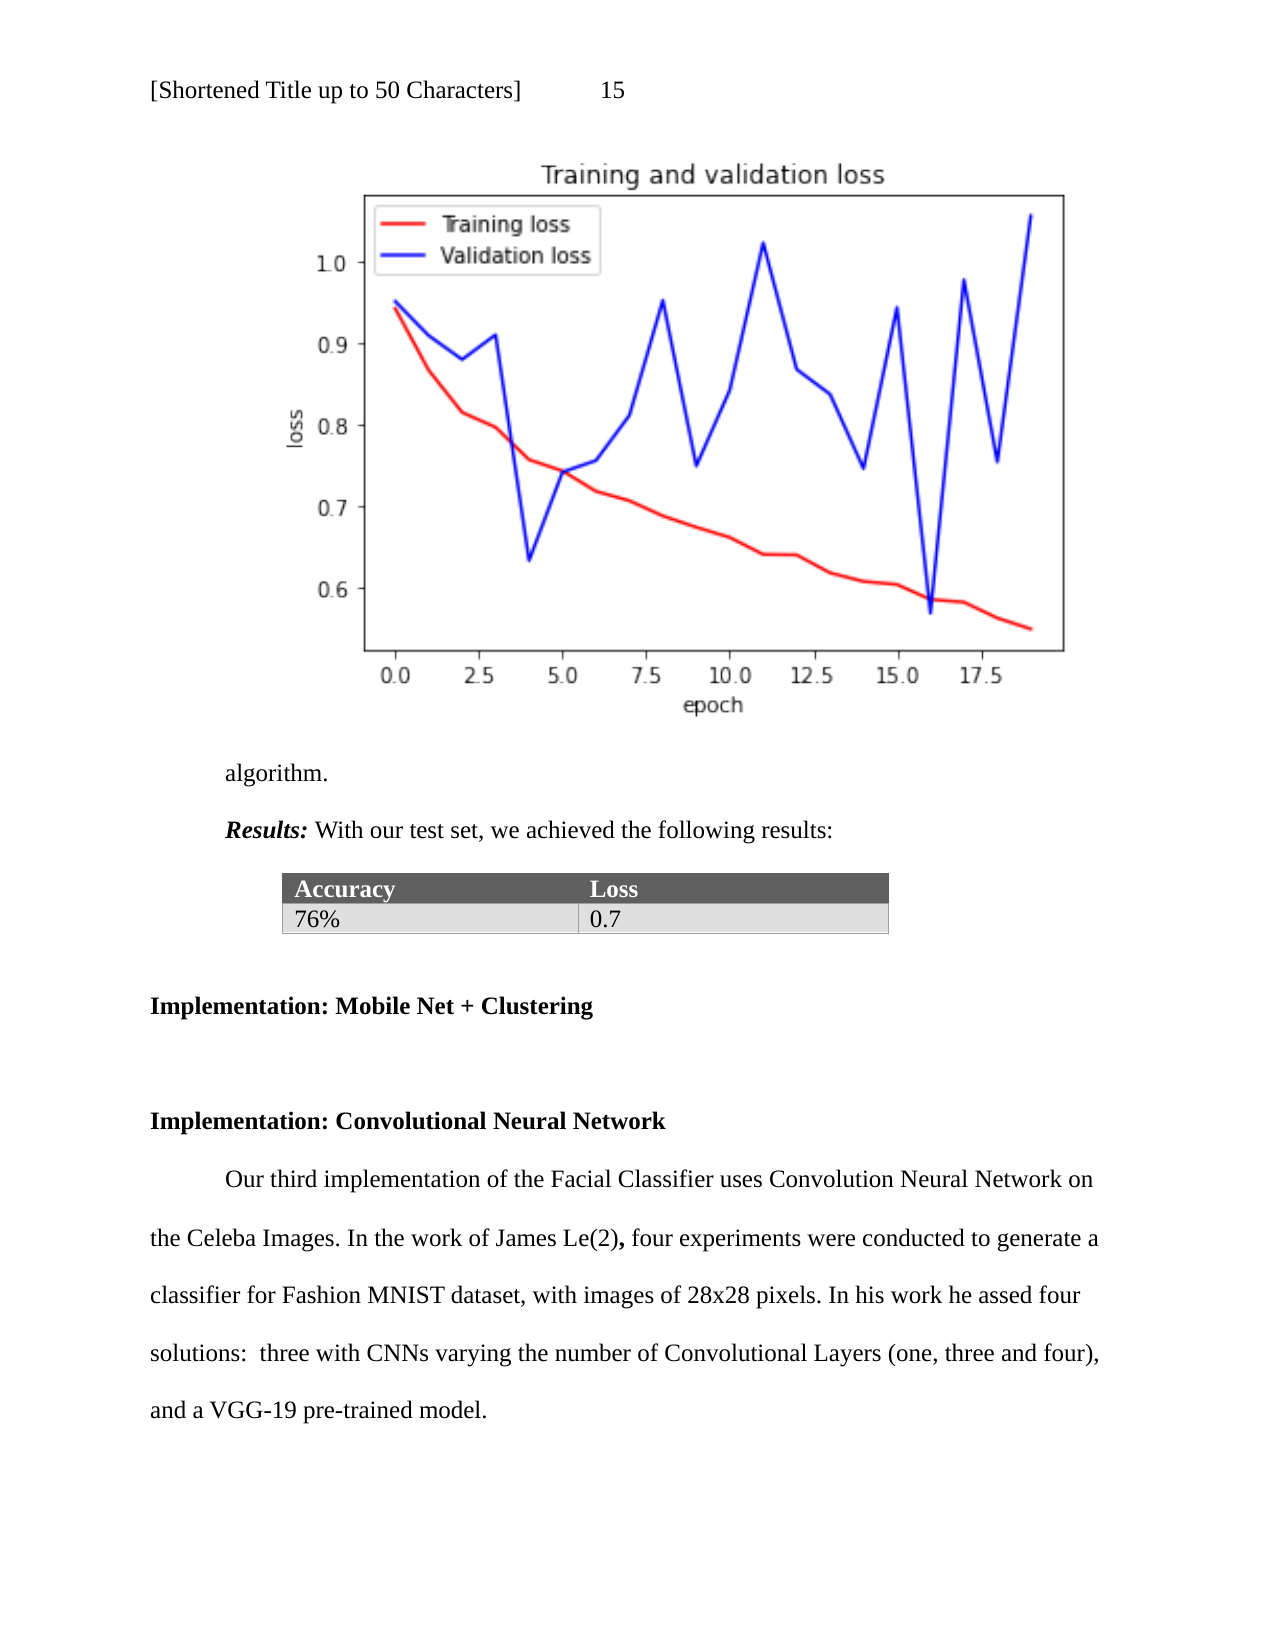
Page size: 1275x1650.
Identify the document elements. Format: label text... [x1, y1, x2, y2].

picture [272, 150, 1078, 730]
text algorithm. [150, 758, 1125, 787]
subtitle Implementation: Convolutional Neural Network [150, 1106, 1125, 1135]
text ﻿Our third implementation of the Facial Classifier uses Convolution Neural Network on the Celeba Images. In the work of James Le, four experiments were conducted to generate a classifier for Fashion MNIST dataset, with images of 28x28 pixels. In his work he assed four solutions: three with CNNs varying the number of Convolutional Layers (one, three and four), and a VGG-19 pre-trained model. [150, 1163, 1125, 1424]
table_header Loss [579, 874, 888, 903]
table_cell 76% [283, 904, 578, 932]
subtitle Implementation: Mobile Net + Clustering [150, 991, 1125, 1020]
text Results: With our test set, we achieved the following results: [150, 815, 1125, 844]
table_cell 0.7 [579, 904, 888, 932]
table_header Accuracy [283, 874, 578, 903]
